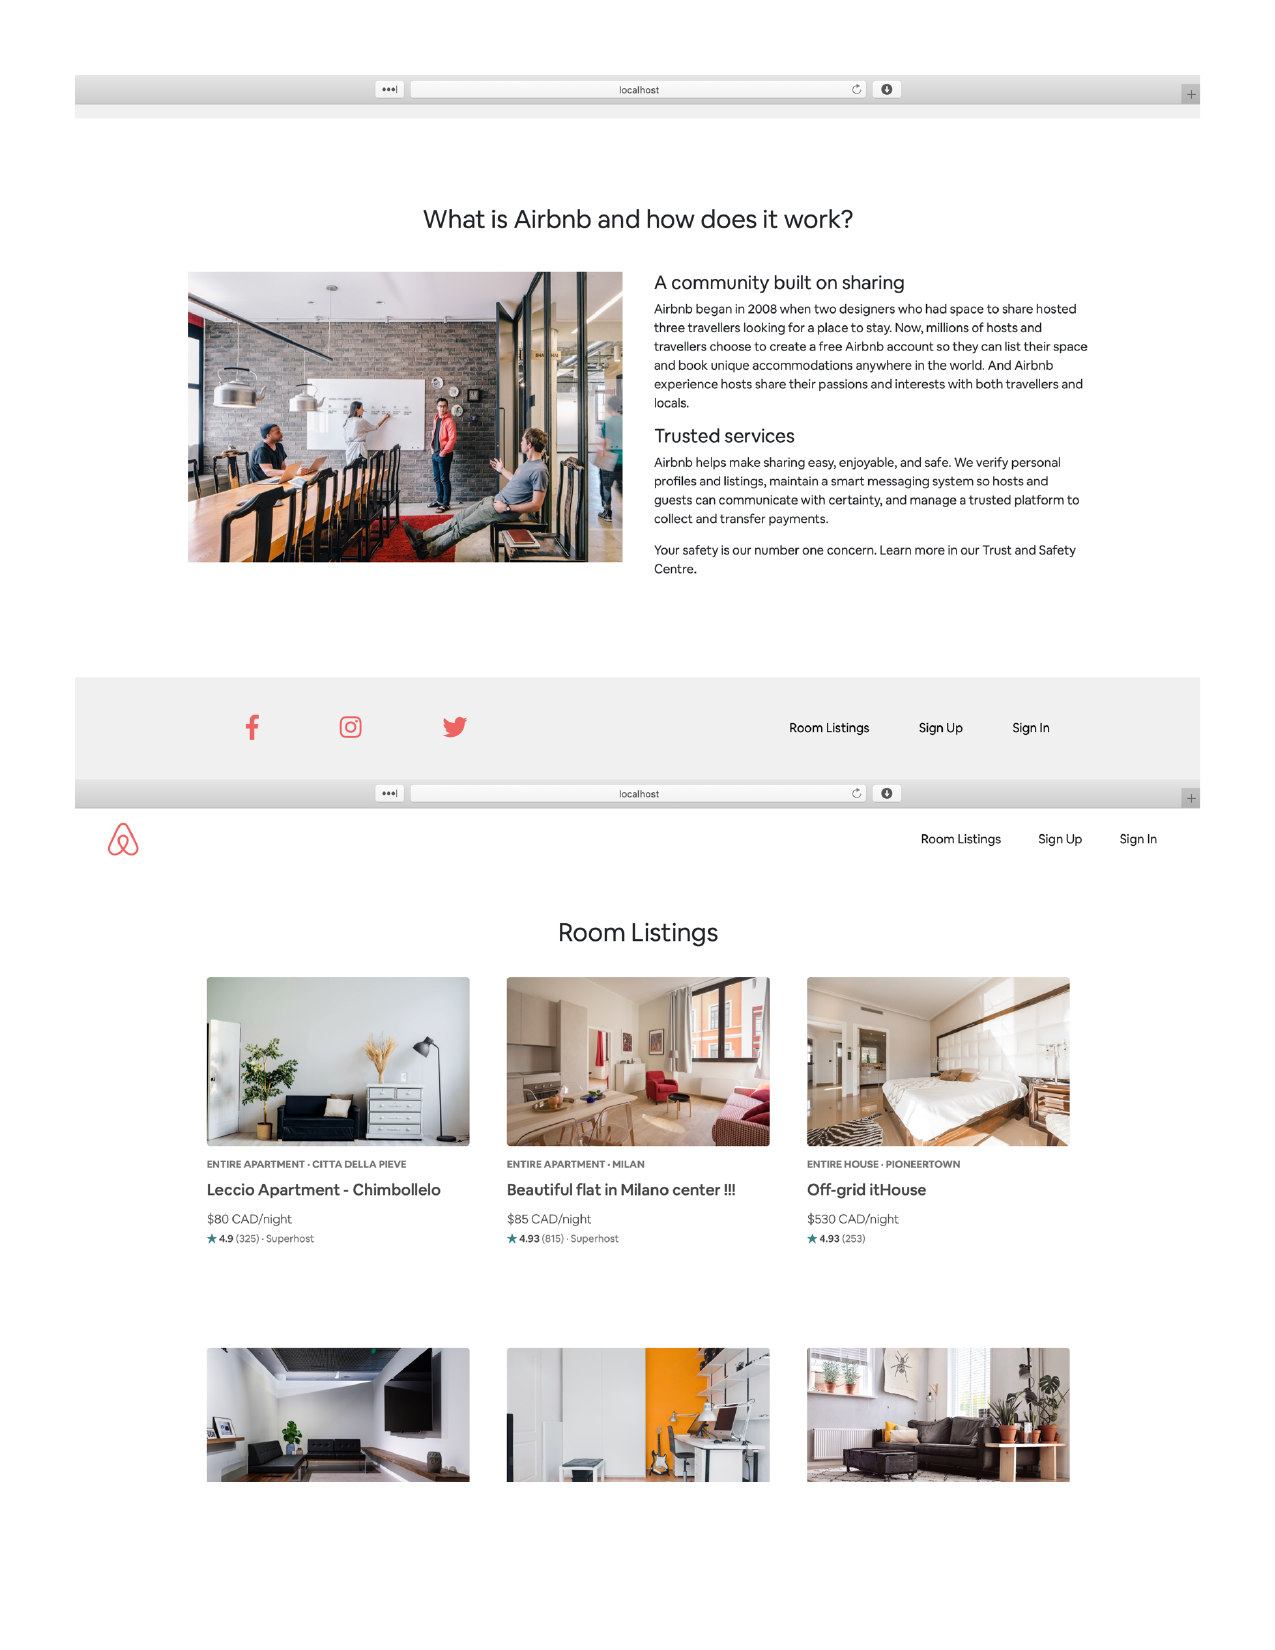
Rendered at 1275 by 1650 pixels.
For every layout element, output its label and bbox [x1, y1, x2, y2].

picture [75, 75, 1200, 1482]
